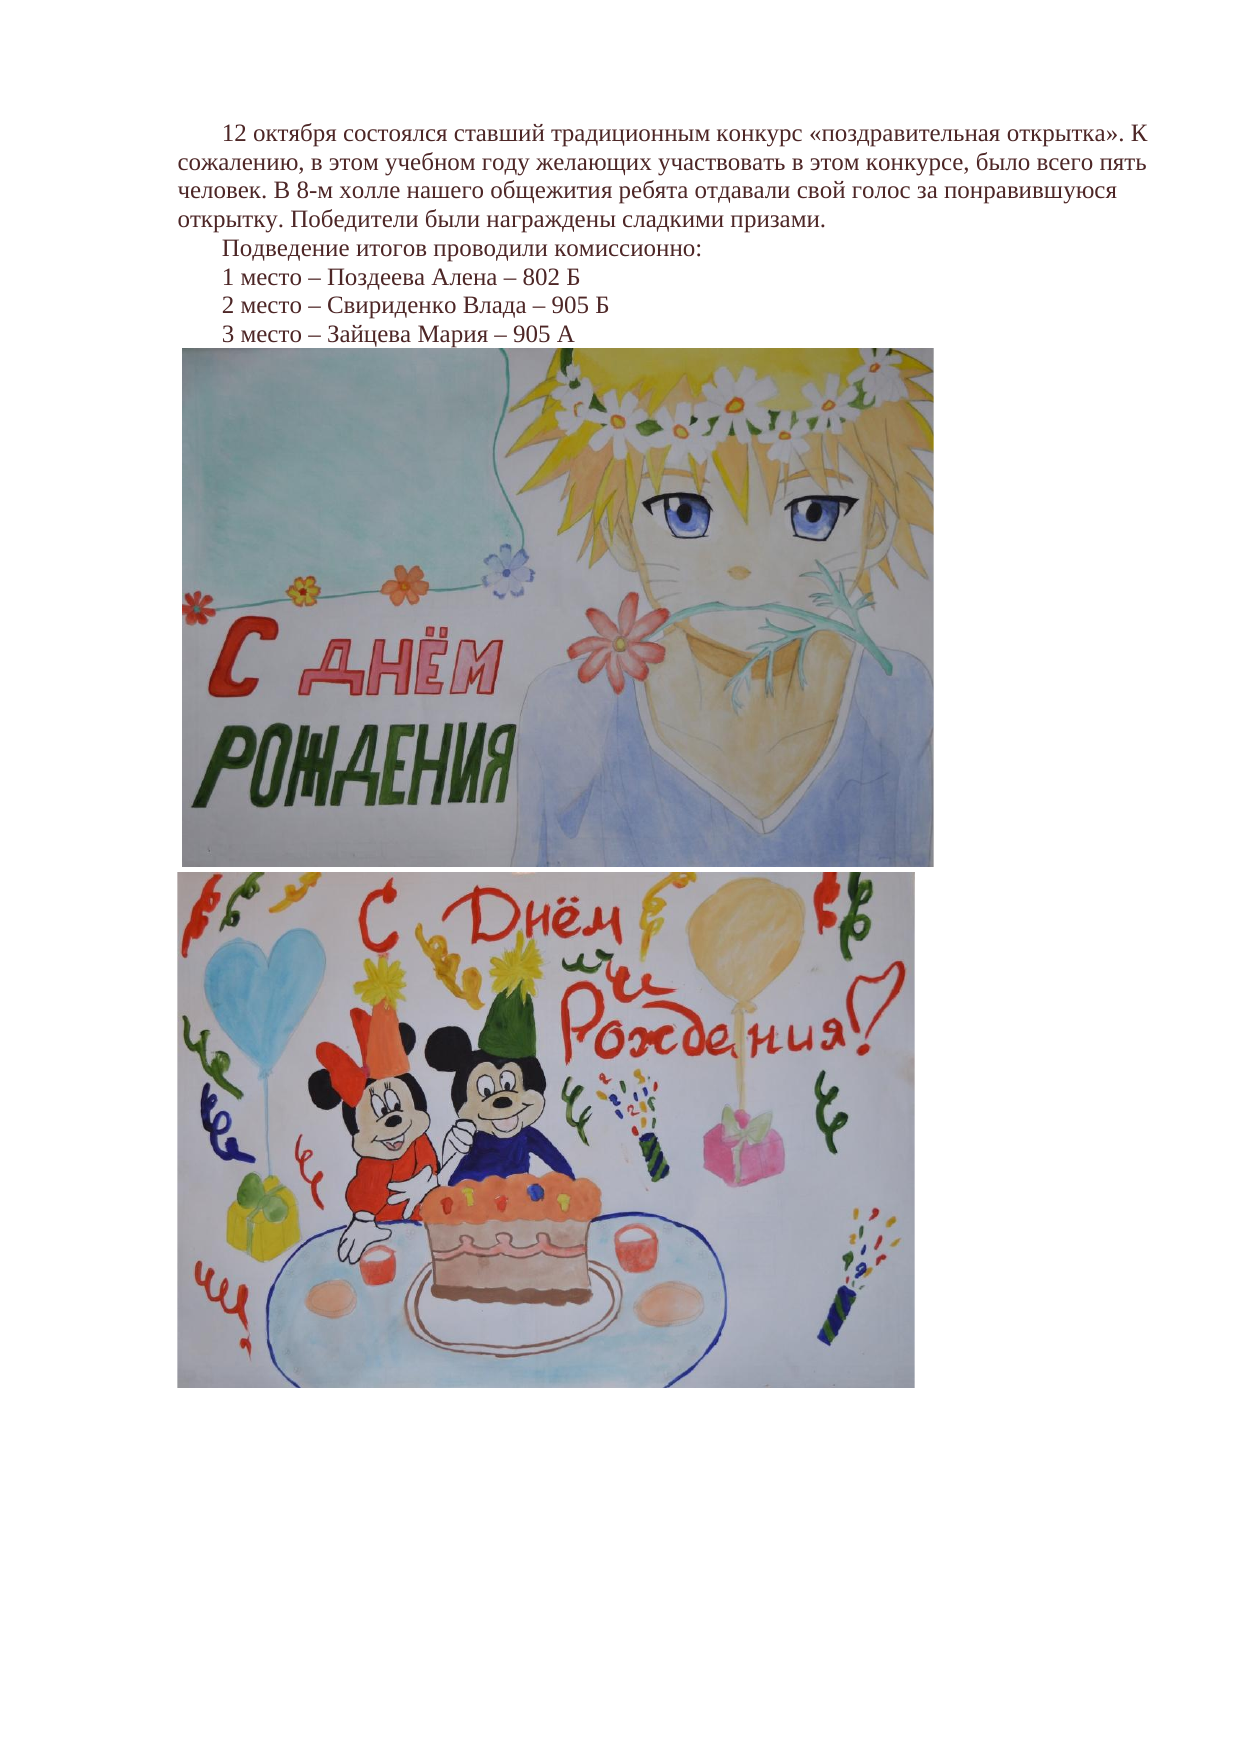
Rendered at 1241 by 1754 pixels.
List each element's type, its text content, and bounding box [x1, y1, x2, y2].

picture [182, 348, 934, 867]
text Подведение итогов проводили комиссионно: [177, 233, 1152, 262]
text 12 октября состоялся ставший традиционным конкурс «поздравительная открытка». К сожалению, в этом учебном году желающих участвовать в этом конкурсе, было всего пять человек. В 8-м холле нашего общежития ребята отдавали свой голос за понравившуюся открытку. Победители были награждены сладкими призами. [177, 118, 1152, 233]
text 2 место – Свириденко Влада – 905 Б [177, 291, 1152, 319]
text 3 место – Зайцева Мария – 905 А [177, 319, 1152, 348]
text 1 место – Поздеева Алена – 802 Б [177, 262, 1152, 291]
picture [177, 872, 915, 1388]
